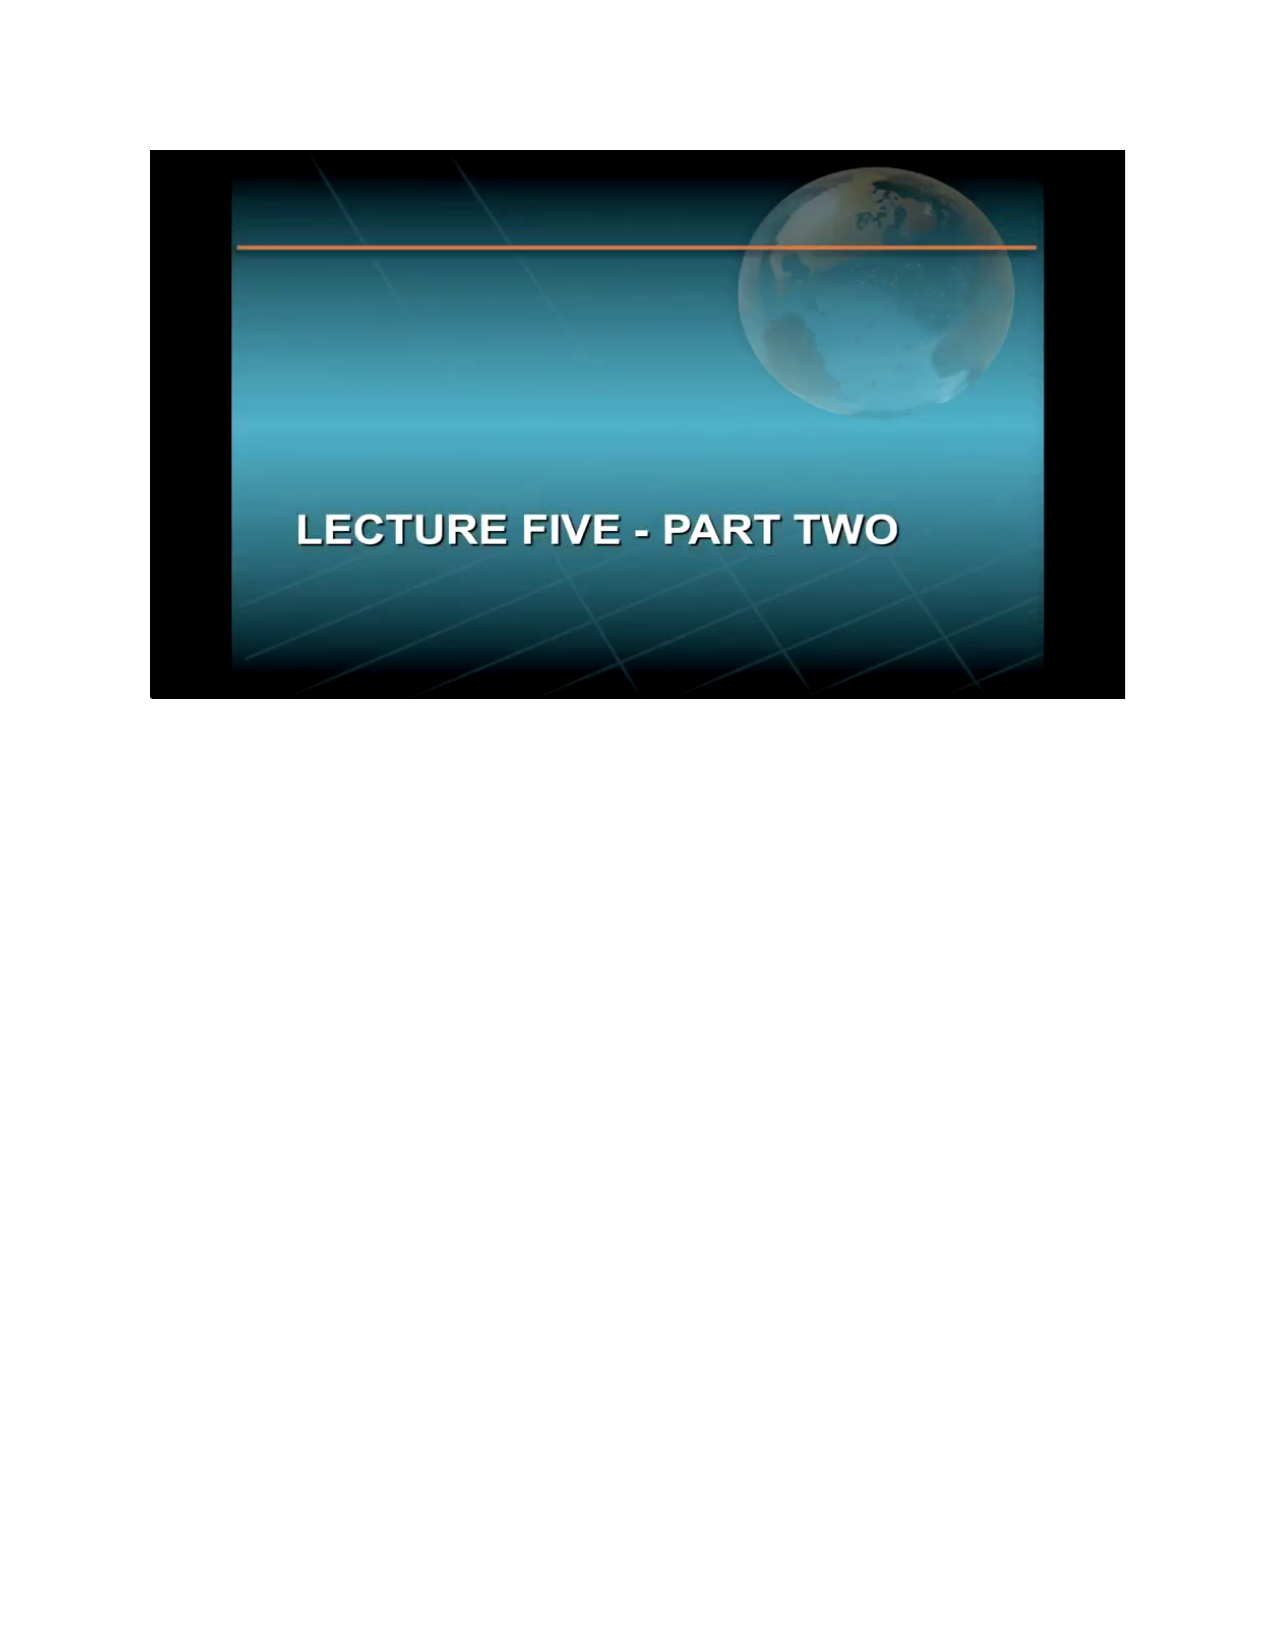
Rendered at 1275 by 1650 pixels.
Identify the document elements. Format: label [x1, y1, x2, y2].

picture [150, 150, 1125, 699]
